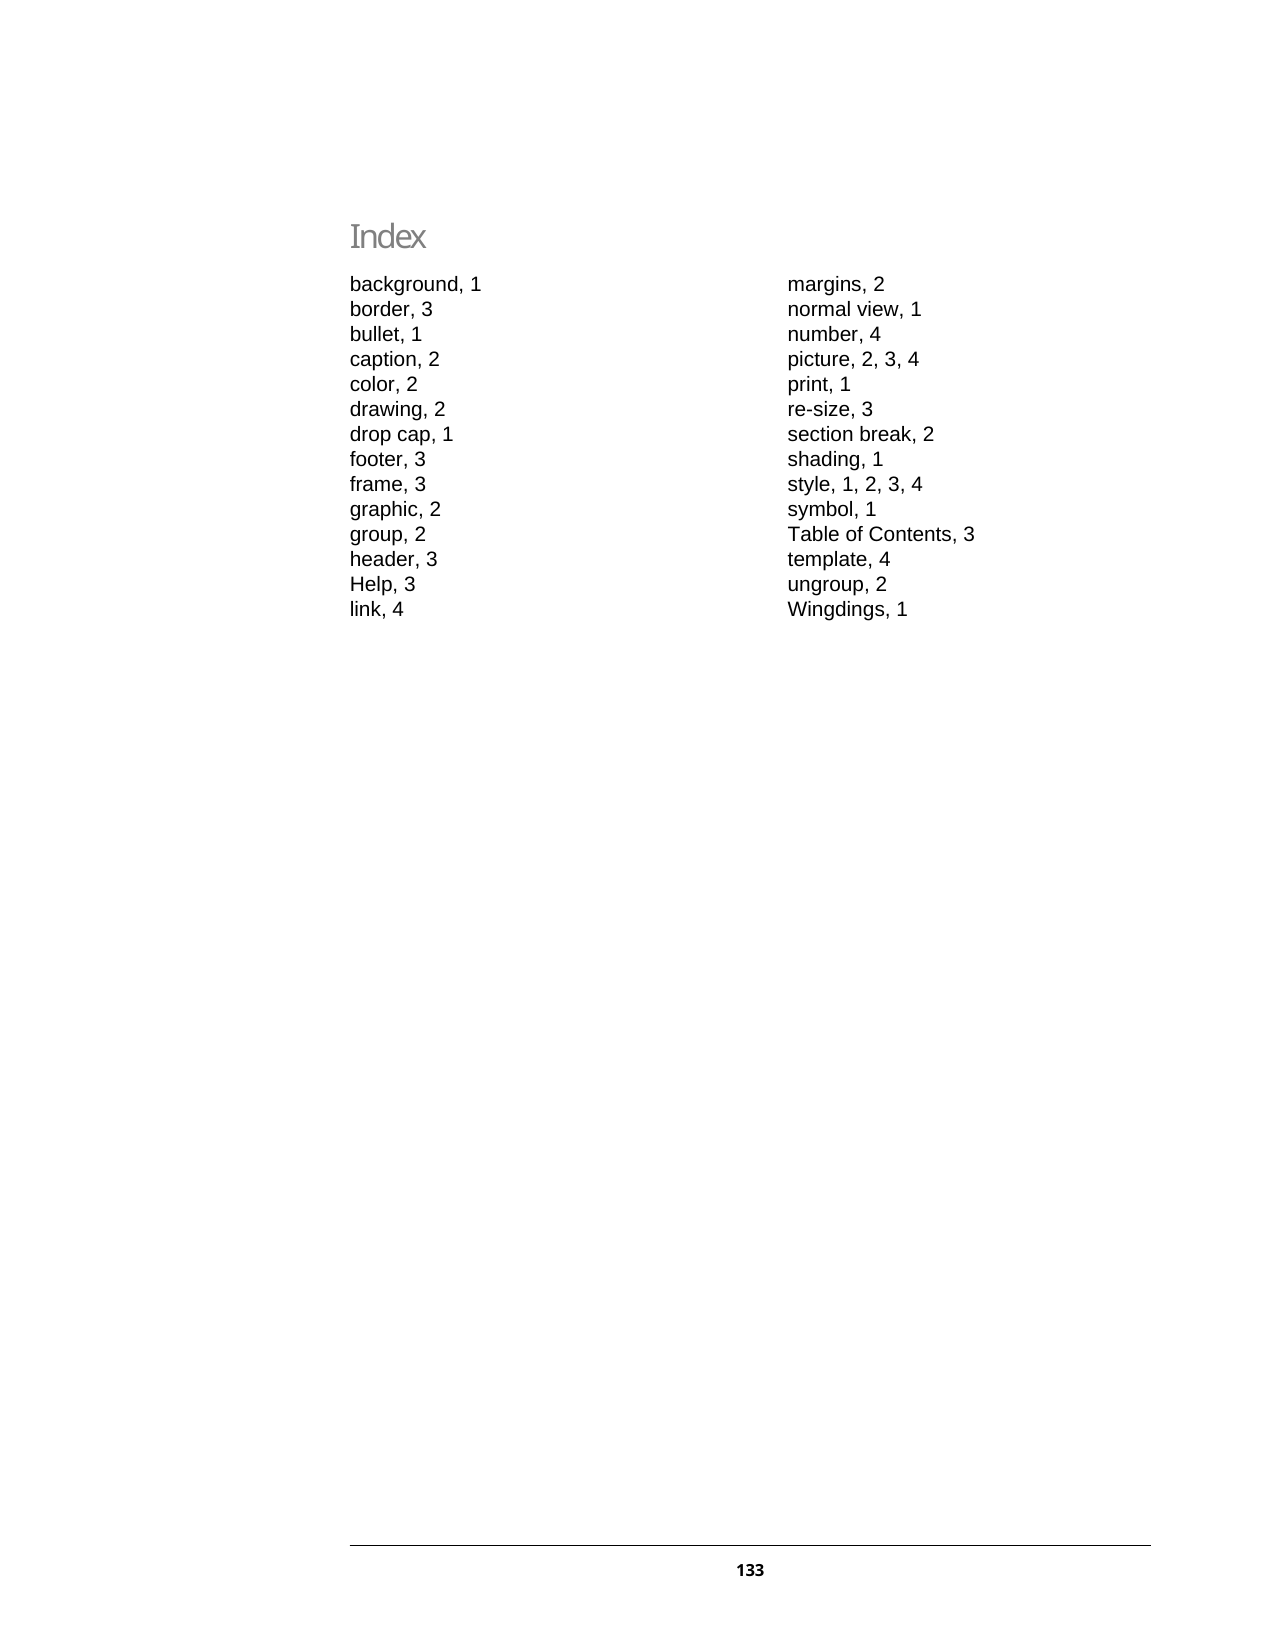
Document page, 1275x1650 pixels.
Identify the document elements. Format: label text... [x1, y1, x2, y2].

text template, 4 [787, 545, 1151, 570]
text print, 1 [787, 370, 1151, 395]
text margins, 2 [787, 270, 1151, 295]
text re-size, 3 [787, 395, 1151, 420]
text caption, 2 [349, 345, 712, 370]
text border, 3 [349, 295, 712, 320]
text shading, 1 [787, 445, 1151, 470]
text link, 4 [349, 595, 712, 620]
text bullet, 1 [349, 320, 712, 345]
text group, 2 [349, 520, 712, 545]
text footer, 3 [349, 445, 712, 470]
text style, 1, 2, 3, 4 [787, 470, 1151, 495]
text color, 2 [349, 370, 712, 395]
text background, 1 [349, 270, 712, 295]
text Wingdings, 1 [787, 595, 1151, 620]
text drawing, 2 [349, 395, 712, 420]
text ungroup, 2 [787, 570, 1151, 595]
text number, 4 [787, 320, 1151, 345]
text graphic, 2 [349, 495, 712, 520]
text frame, 3 [349, 470, 712, 495]
text drop cap, 1 [349, 420, 712, 445]
text symbol, 1 [787, 495, 1151, 520]
subtitle Index [349, 212, 1151, 258]
text Help, 3 [349, 570, 712, 595]
text Table of Contents, 3 [787, 520, 1151, 545]
text picture, 2, 3, 4 [787, 345, 1151, 370]
text section break, 2 [787, 420, 1151, 445]
text header, 3 [349, 545, 712, 570]
text normal view, 1 [787, 295, 1151, 320]
